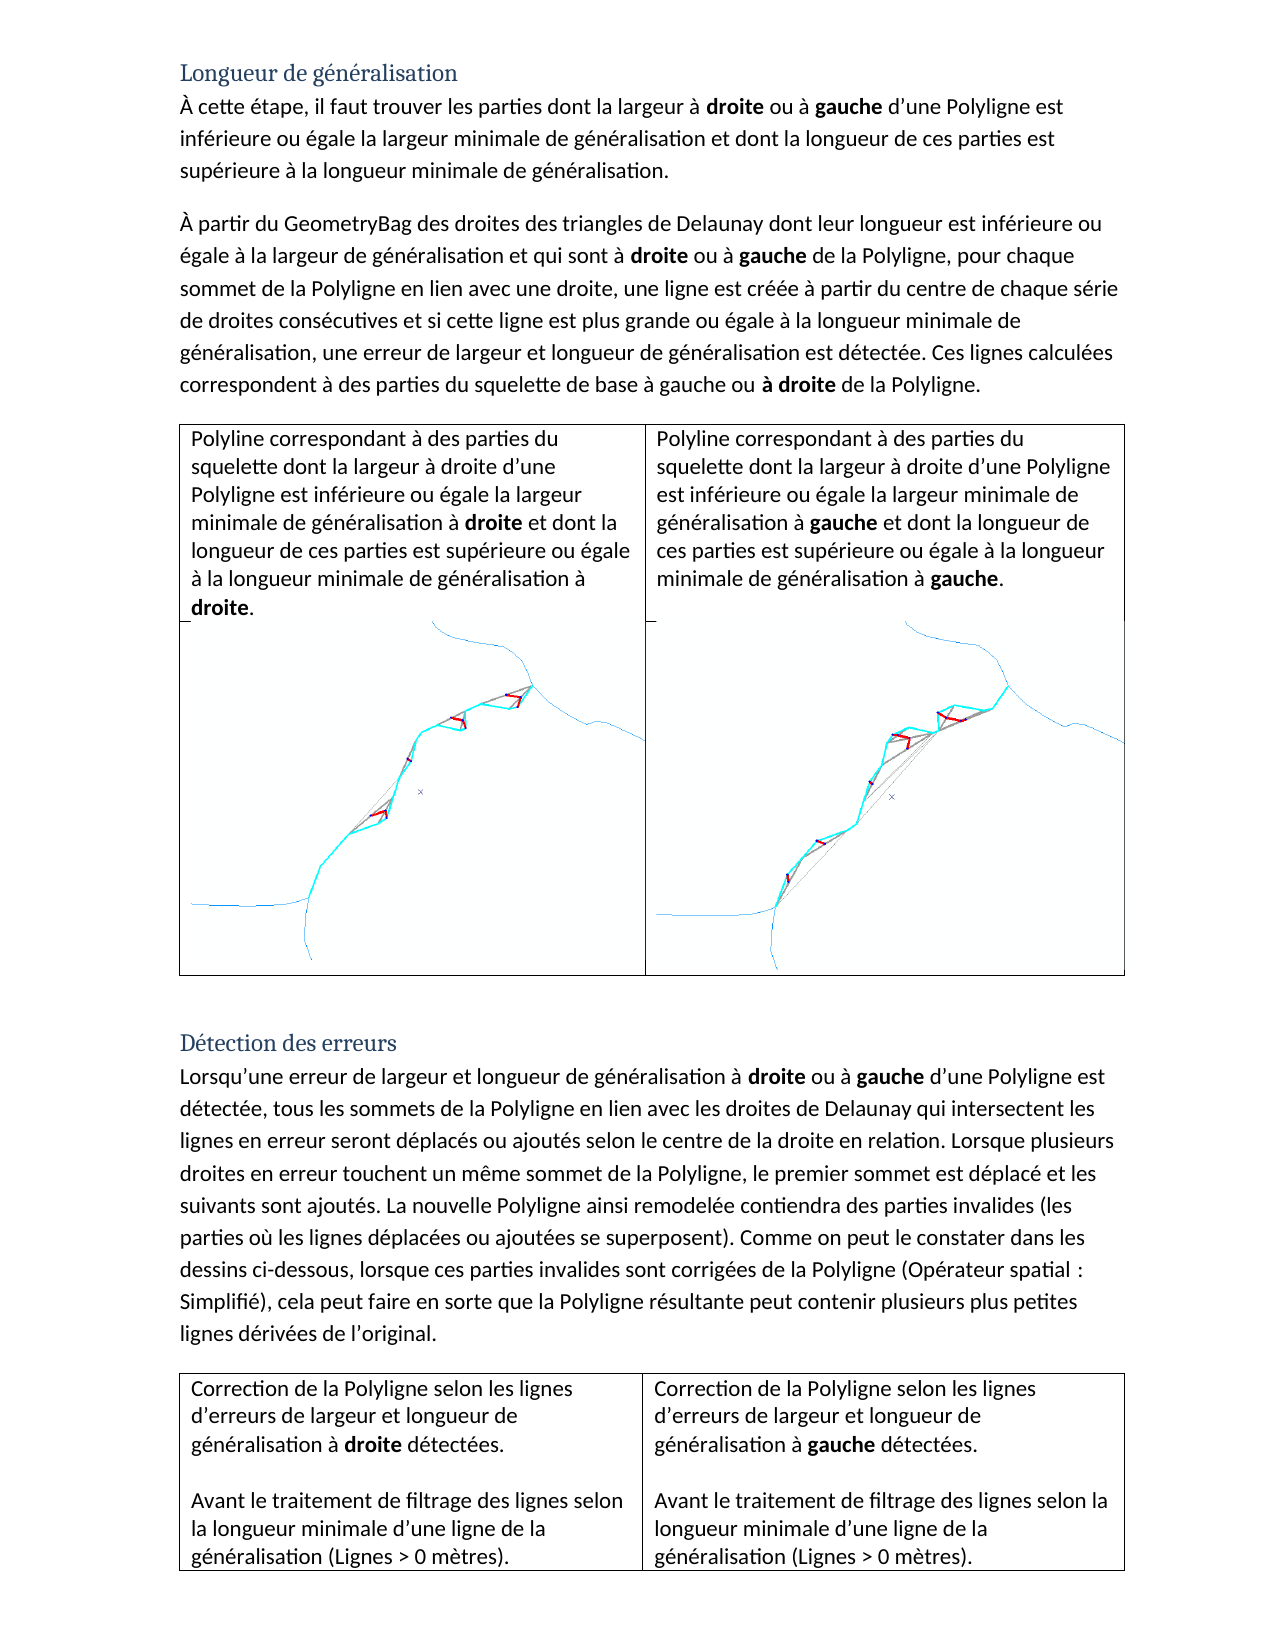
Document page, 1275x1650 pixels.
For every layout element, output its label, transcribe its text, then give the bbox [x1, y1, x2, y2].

text À cette étape, il faut trouver les parties dont la largeur à droite ou à gauche d’une Polyligne est inférieure ou égale la largeur minimale de généralisation et dont la longueur de ces parties est supérieure à la longueur minimale de généralisation. [179, 92, 1125, 184]
subtitle Détection des erreurs [150, 1029, 1125, 1058]
table_cell [646, 622, 1124, 975]
picture [656, 621, 1125, 970]
text À partir du GeometryBag des droites des triangles de Delaunay dont leur longueur est inférieure ou égale à la largeur de généralisation et qui sont à droite ou à gauche de la Polyligne, pour chaque sommet de la Polyligne en lien avec une droite, une ligne est créée à partir du centre de chaque série de droites consécutives et si cette ligne est plus grande ou égale à la longueur minimale de généralisation, une erreur de largeur et longueur de généralisation est détectée. Ces lignes calculées correspondent à des parties du squelette de base à gauche ou à droite de la Polyligne. [179, 209, 1125, 398]
table_cell [180, 622, 645, 975]
subtitle Longueur de généralisation [150, 59, 1125, 88]
table_header Polyline correspondant à des parties du squelette dont la largeur à droite d’une Polyligne est inférieure ou égale la largeur minimale de généralisation à droite et dont la longueur de ces parties est supérieure ou égale à la longueur minimale de généralisation à droite. [180, 425, 645, 621]
table_header Correction de la Polyligne selon les lignes d’erreurs de largeur et longueur de généralisation à droite détectées. Avant le traitement de filtrage des lignes selon la longueur minimale d’une ligne de la généralisation (Lignes > 0 mètres). [180, 1374, 642, 1570]
picture [190, 621, 646, 960]
table_header Correction de la Polyligne selon les lignes d’erreurs de largeur et longueur de généralisation à gauche détectées. Avant le traitement de filtrage des lignes selon la longueur minimale d’une ligne de la généralisation (Lignes > 0 mètres). [643, 1374, 1124, 1570]
text Lorsqu’une erreur de largeur et longueur de généralisation à droite ou à gauche d’une Polyligne est détectée, tous les sommets de la Polyligne en lien avec les droites de Delaunay qui intersectent les lignes en erreur seront déplacés ou ajoutés selon le centre de la droite en relation. Lorsque plusieurs droites en erreur touchent un même sommet de la Polyligne, le premier sommet est déplacé et les suivants sont ajoutés. La nouvelle Polyligne ainsi remodelée contiendra des parties invalides (les parties où les lignes déplacées ou ajoutées se superposent). Comme on peut le constater dans les dessins ci-dessous, lorsque ces parties invalides sont corrigées de la Polyligne (Opérateur spatial : Simplifié), cela peut faire en sorte que la Polyligne résultante peut contenir plusieurs plus petites lignes dérivées de l’original. [179, 1062, 1125, 1348]
table_header Polyline correspondant à des parties du squelette dont la largeur à droite d’une Polyligne est inférieure ou égale la largeur minimale de généralisation à gauche et dont la longueur de ces parties est supérieure ou égale à la longueur minimale de généralisation à gauche. [646, 425, 1124, 621]
